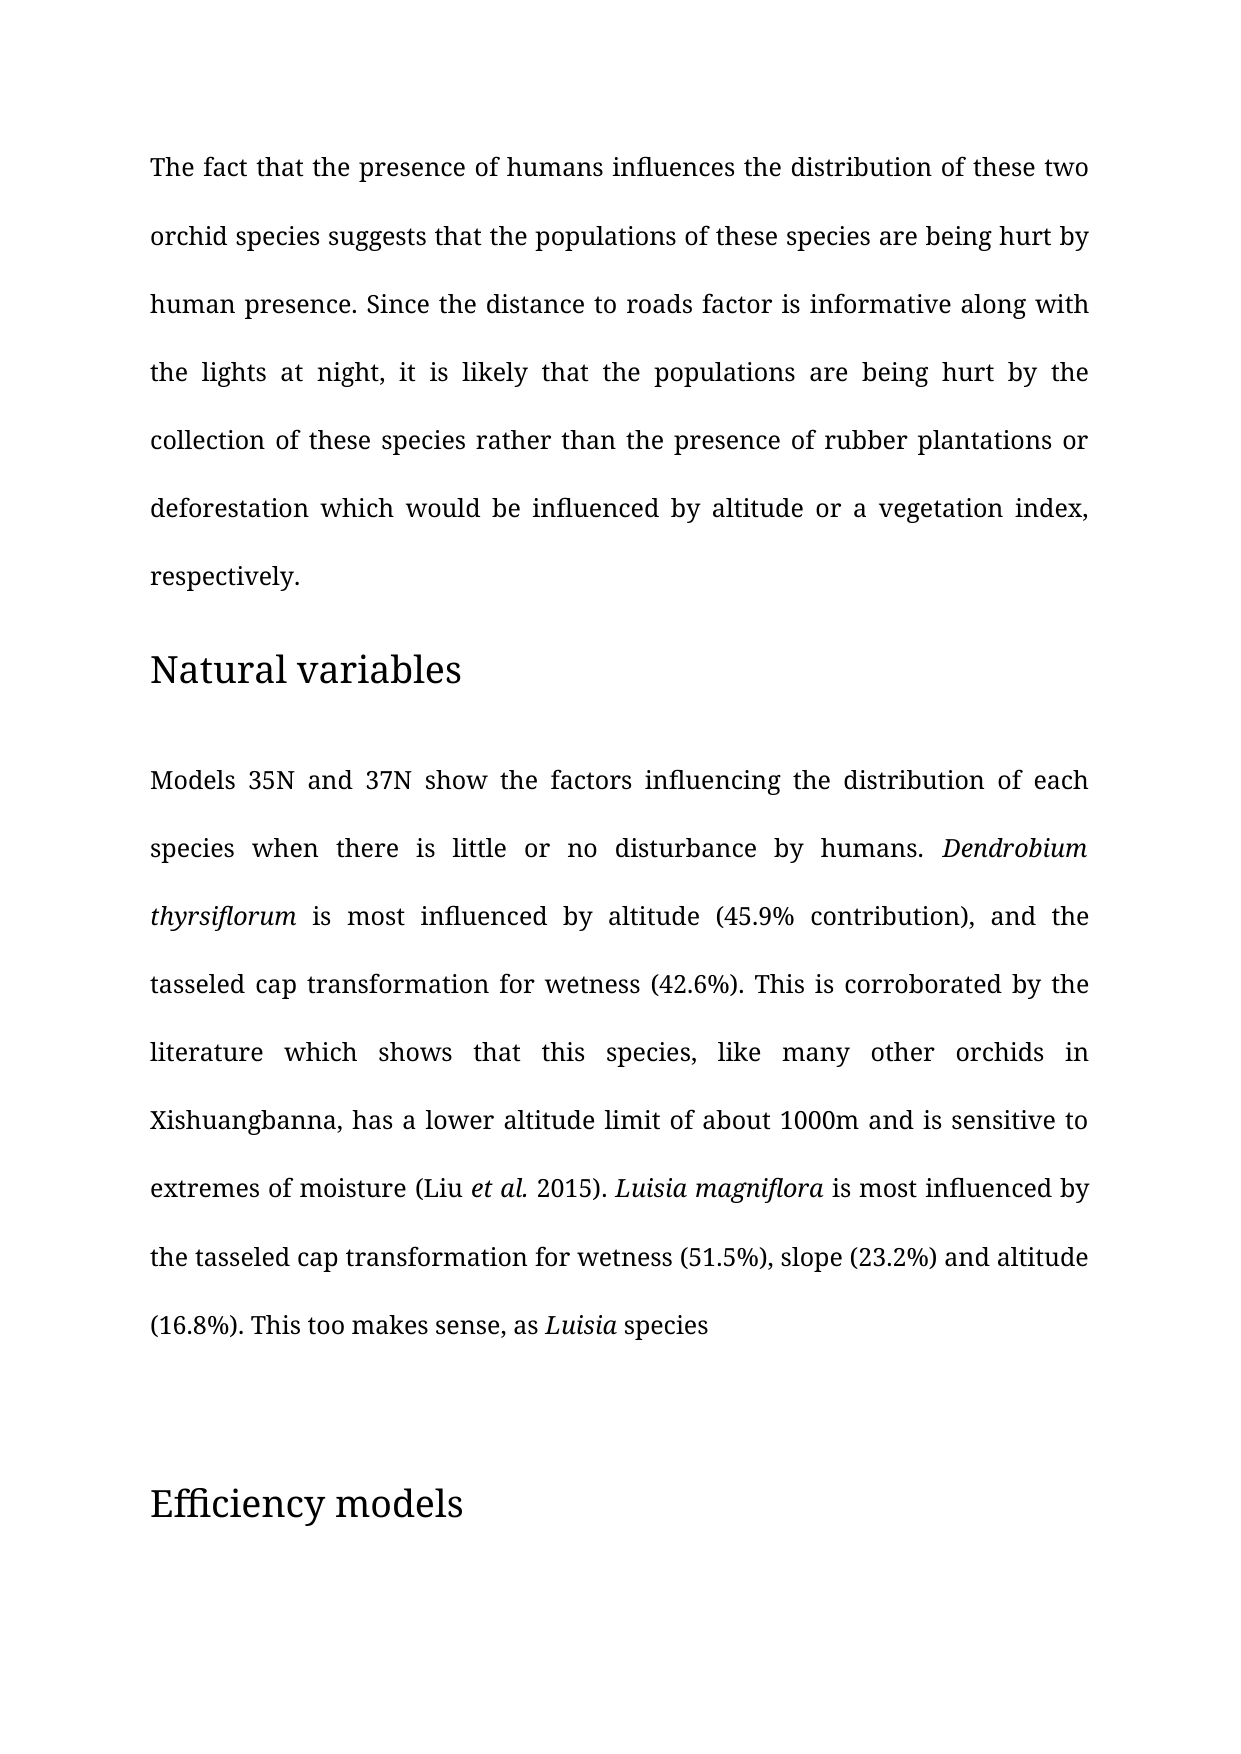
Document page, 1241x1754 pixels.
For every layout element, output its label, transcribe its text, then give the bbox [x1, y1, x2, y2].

text Models 35N and 37N show the factors influencing the distribution of each species when there is little or no disturbance by humans. Dendrobium thyrsiflorum is most influenced by altitude (45.9% contribution), and the tasseled cap transformation for wetness (42.6%). This is corroborated by the literature which shows that this species, like many other orchids in Xishuangbanna, has a lower altitude limit of about 1000m and is sensitive to extremes of moisture (Liu et al. 2015). Luisia magniflora is most influenced by the tasseled cap transformation for wetness (51.5%), slope (23.2%) and altitude (16.8%). This too makes sense, as Luisia species [150, 762, 1090, 1341]
subtitle Efficiency models [150, 1477, 1090, 1528]
text The fact that the presence of humans influences the distribution of these two orchid species suggests that the populations of these species are being hurt by human presence. Since the distance to roads factor is informative along with the lights at night, it is likely that the populations are being hurt by the collection of these species rather than the presence of rubber plantations or deforestation which would be influenced by altitude or a vegetation index, respectively. [150, 150, 1090, 593]
subtitle Natural variables [150, 643, 1090, 694]
